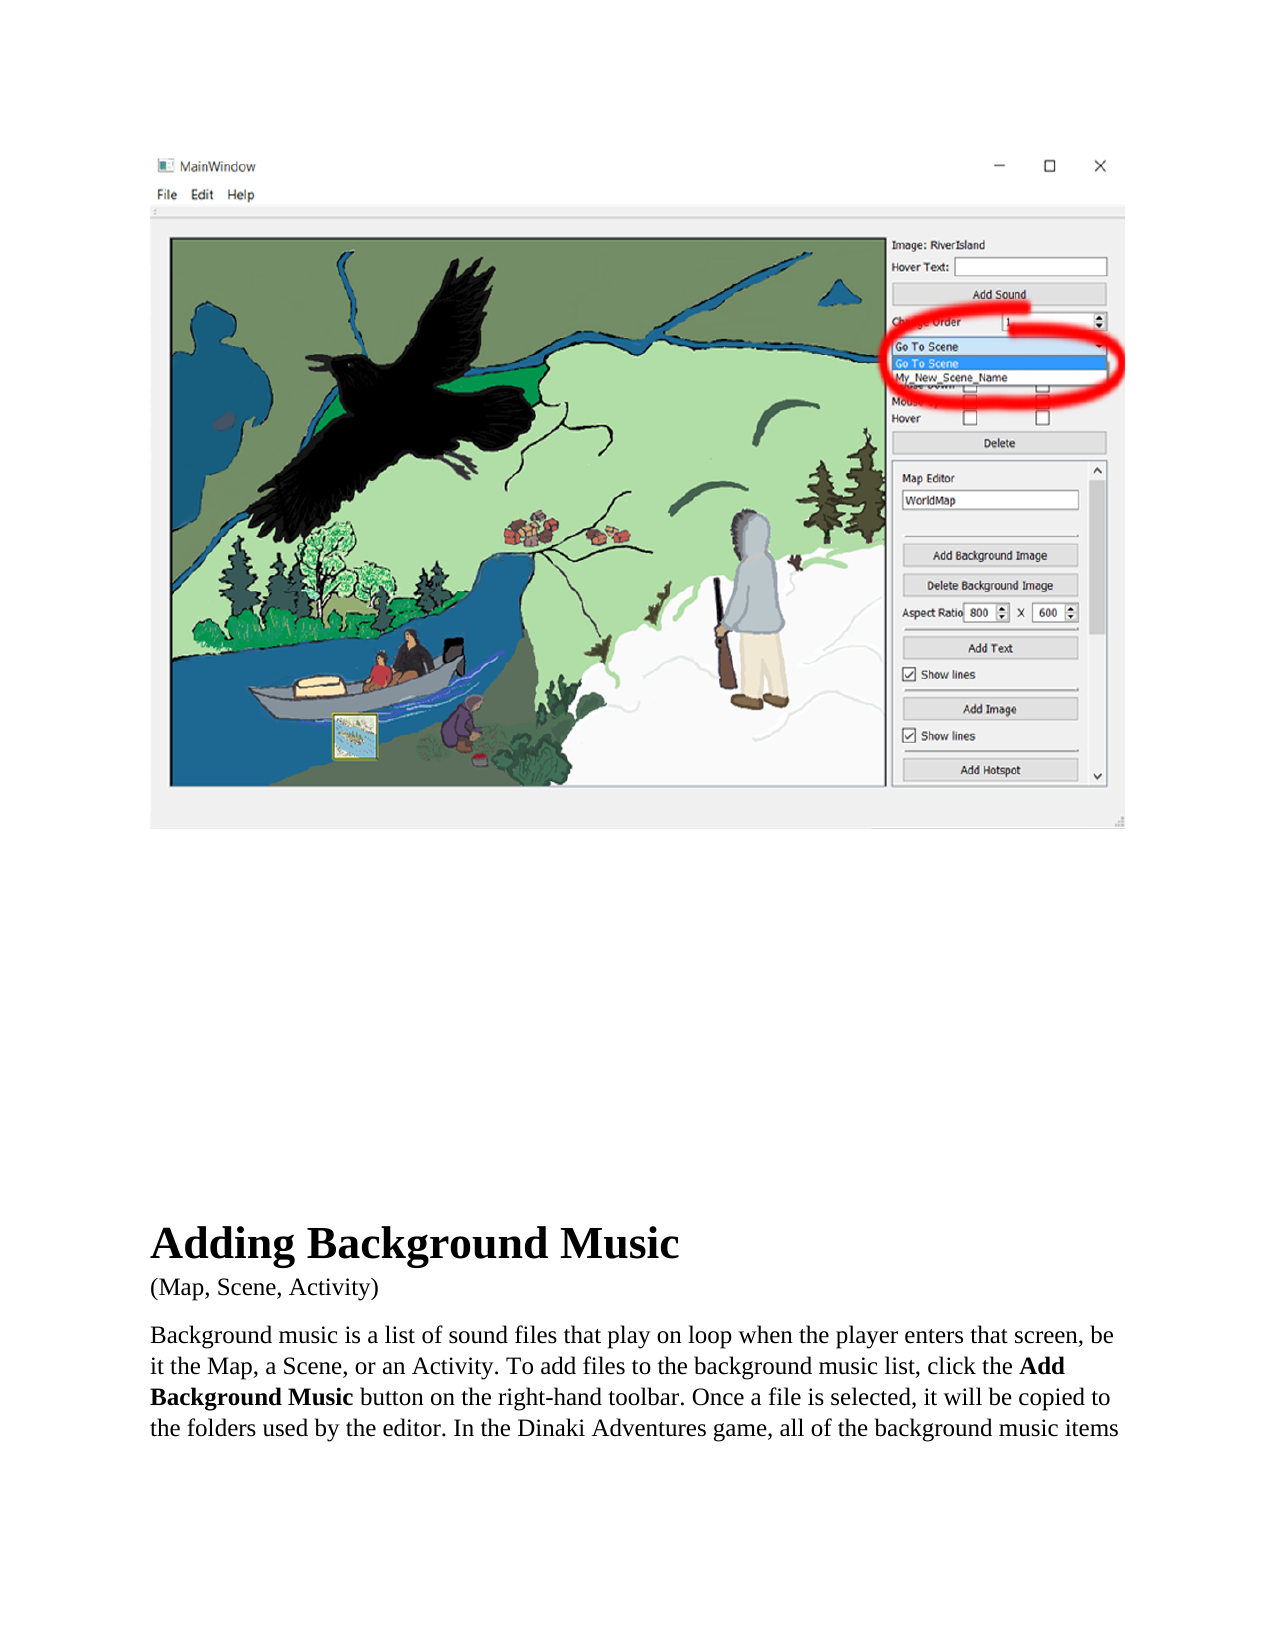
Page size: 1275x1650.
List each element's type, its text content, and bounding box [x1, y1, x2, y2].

picture [150, 150, 1125, 829]
subtitle Adding Background Music [150, 1215, 1125, 1268]
text (Map, Scene, Activity) [150, 1272, 1125, 1301]
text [150, 1320, 1125, 1442]
